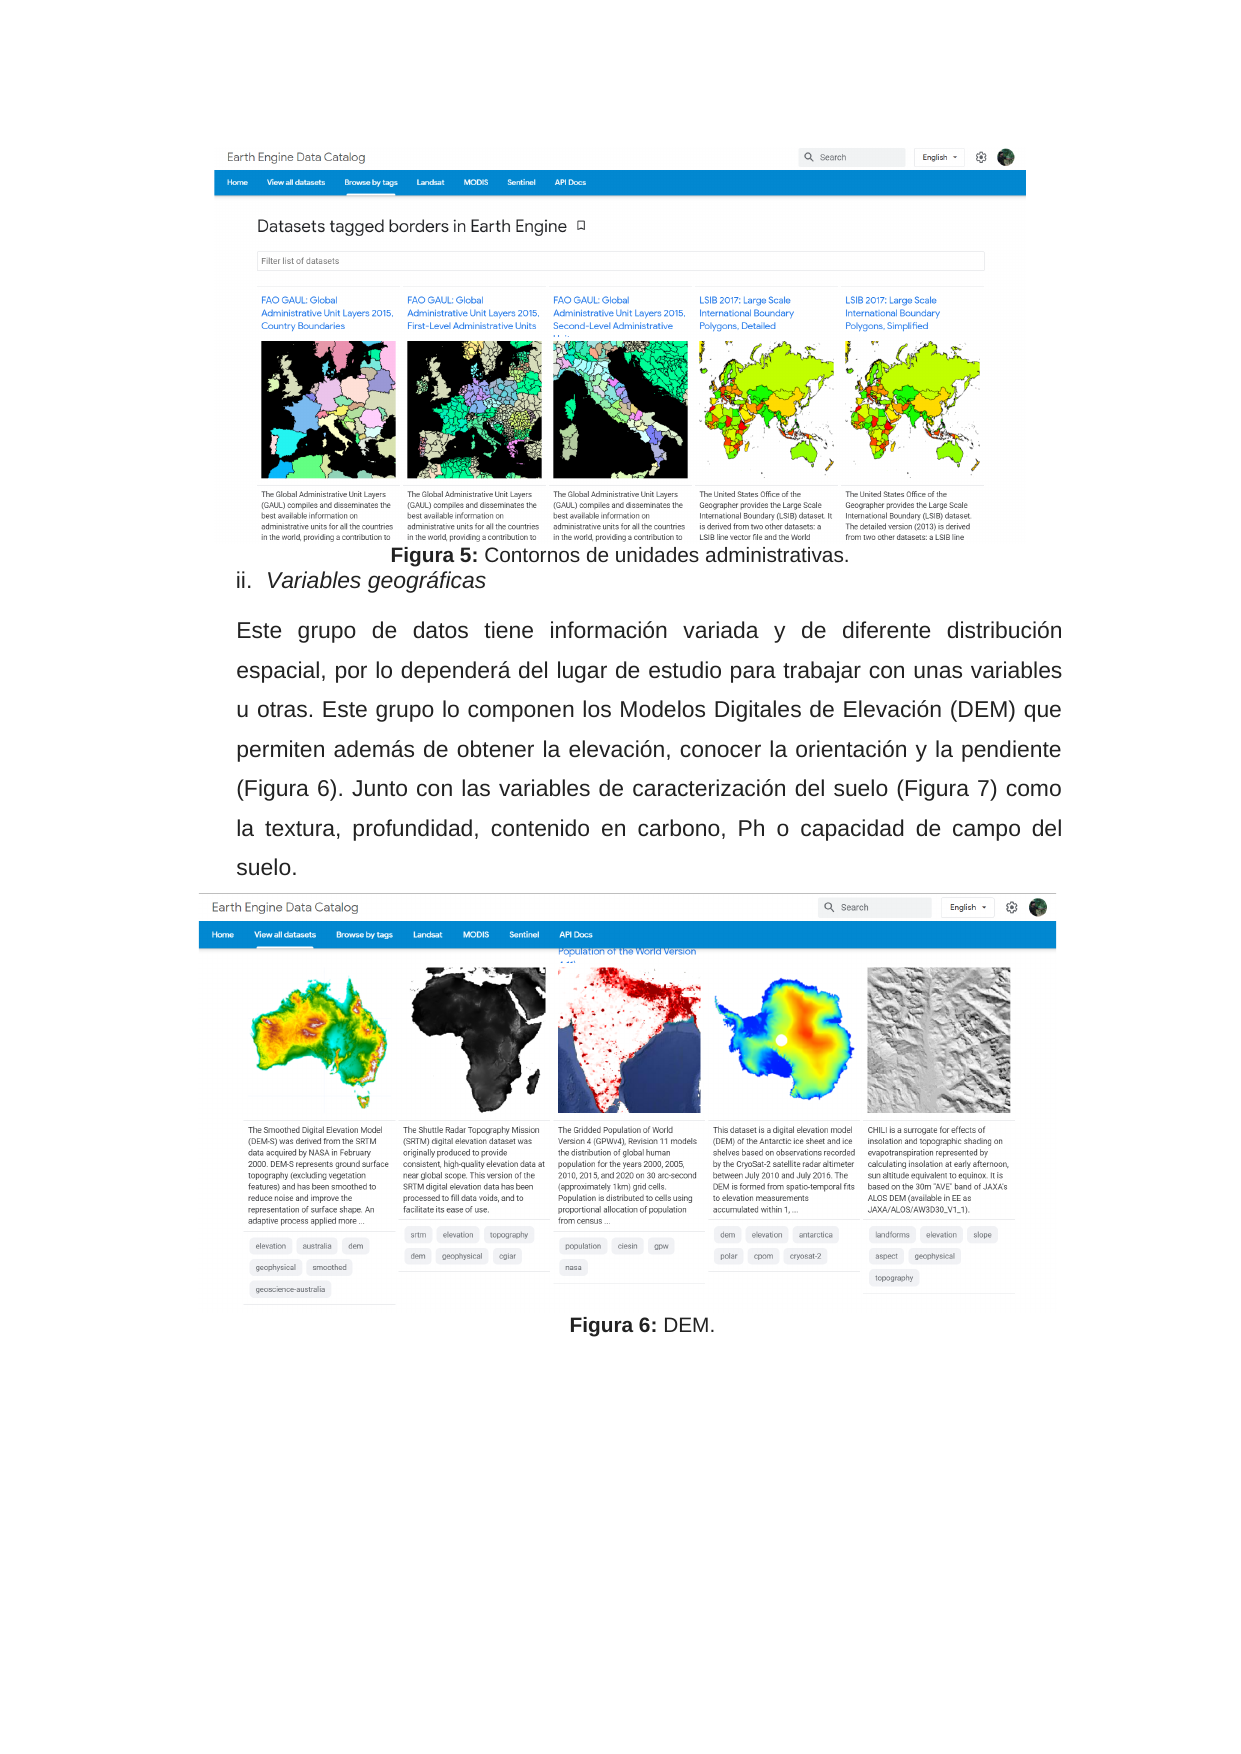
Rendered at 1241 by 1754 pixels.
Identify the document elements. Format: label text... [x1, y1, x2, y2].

picture [198, 893, 1057, 1313]
text Figura 6: DEM. [222, 1313, 1063, 1337]
text Este grupo de datos tiene información variada y de diferente distribución espacial, por lo dependerá del lugar de estudio para trabajar con unas variables u otras. Este grupo lo componen los Modelos Digitales de Elevación (DEM) que permiten además de obtener la elevación, conocer la orientación y la pendiente (Figura 6). Junto con las variables de caracterización del suelo (Figura 7) como la textura, profundidad, contenido en carbono, Ph o capacidad de campo del suelo. [236, 617, 1063, 881]
text Figura 5: Contornos de unidades administrativas. [177, 543, 1063, 567]
picture [214, 147, 1026, 544]
list Variables geográficas [252, 567, 1063, 593]
